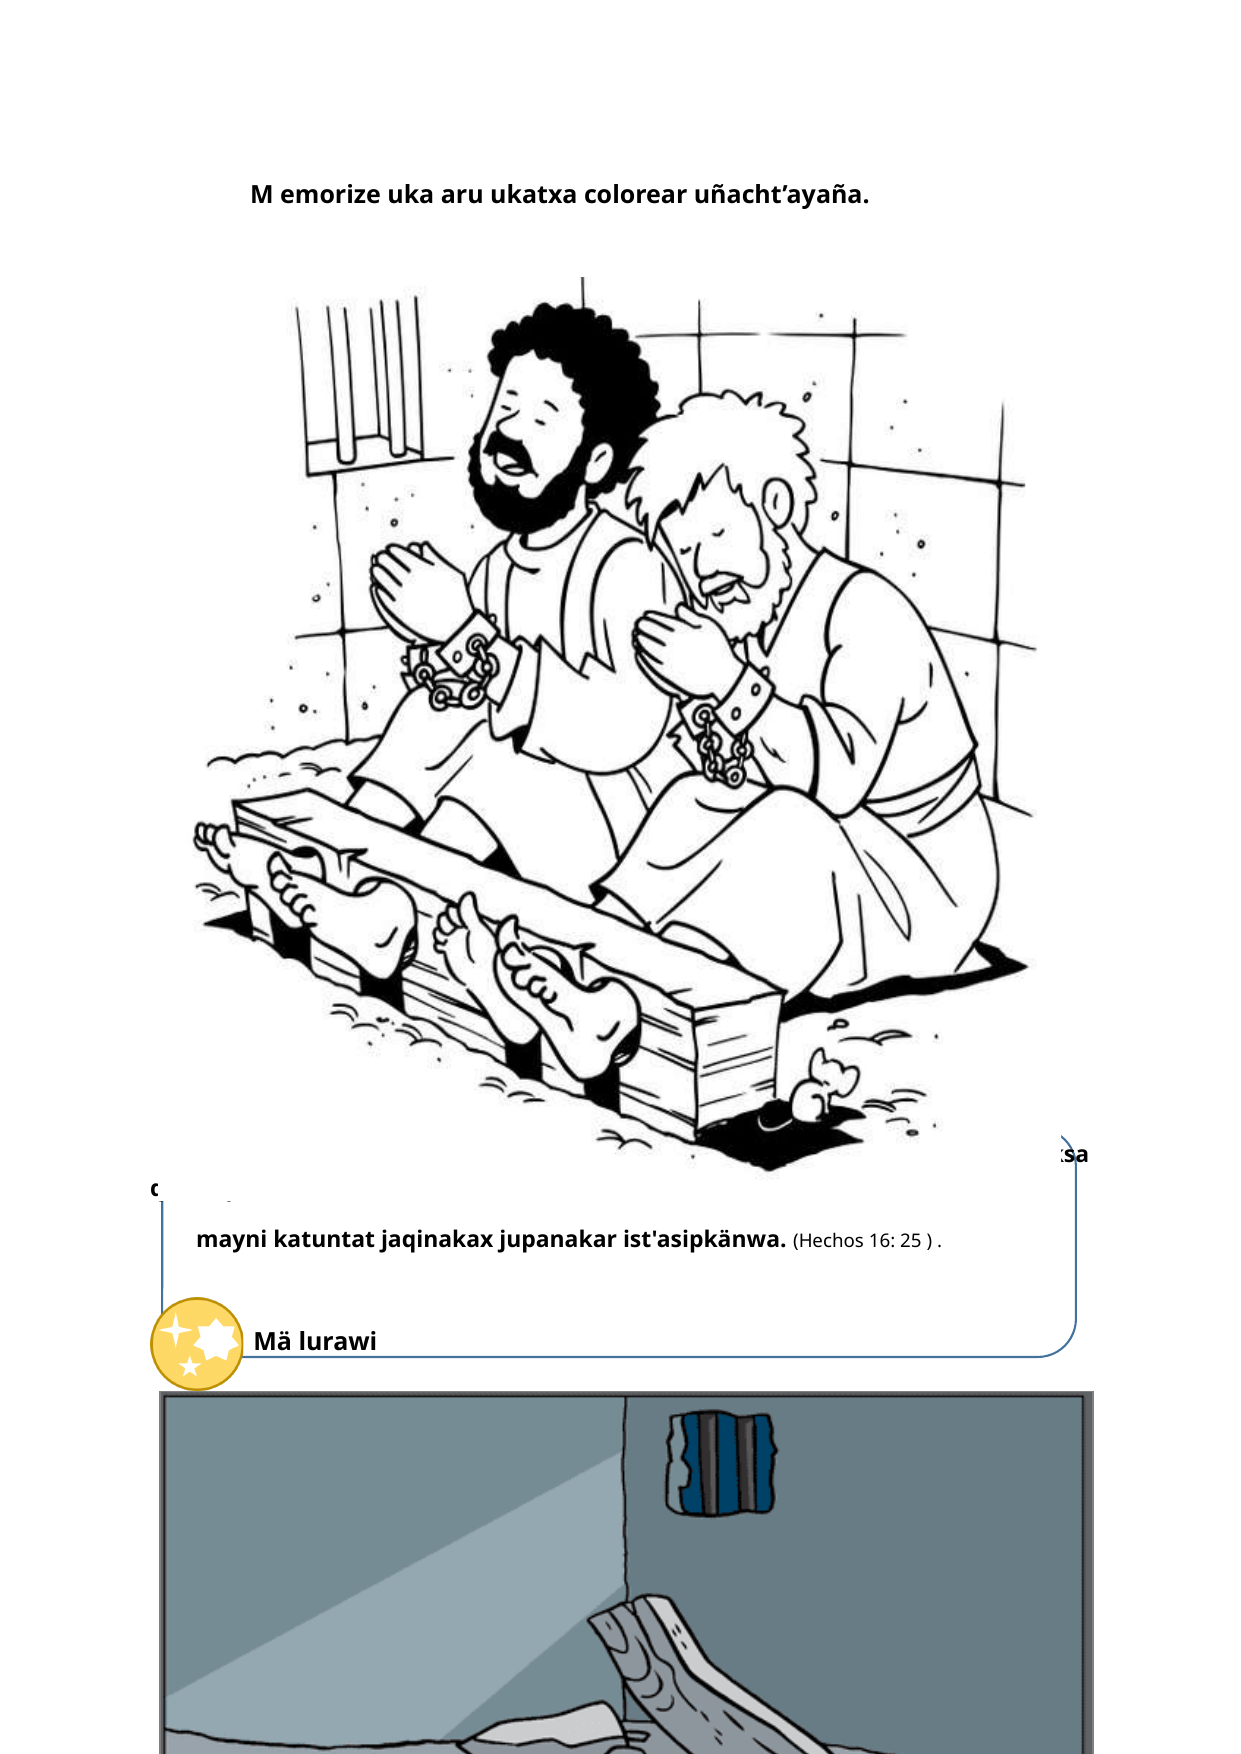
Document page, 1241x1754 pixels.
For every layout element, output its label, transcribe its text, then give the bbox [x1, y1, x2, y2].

picture [150, 1297, 244, 1391]
text Mä lurawi [244, 1323, 1090, 1357]
text Niya chika arumaw Pablompi Silasampi Diosar mayisisipkäna, qʼochunaksa qʼochupkäna. [150, 1138, 1090, 1203]
picture [161, 1392, 1092, 1754]
text M emorize uka aru ukatxa colorear uñacht’ayaña. [150, 177, 1090, 211]
text mayni katuntat jaqinakax jupanakar ist'asipkänwa. (Hechos 16: 25 ) . [150, 1222, 1090, 1254]
picture [158, 277, 1062, 1201]
